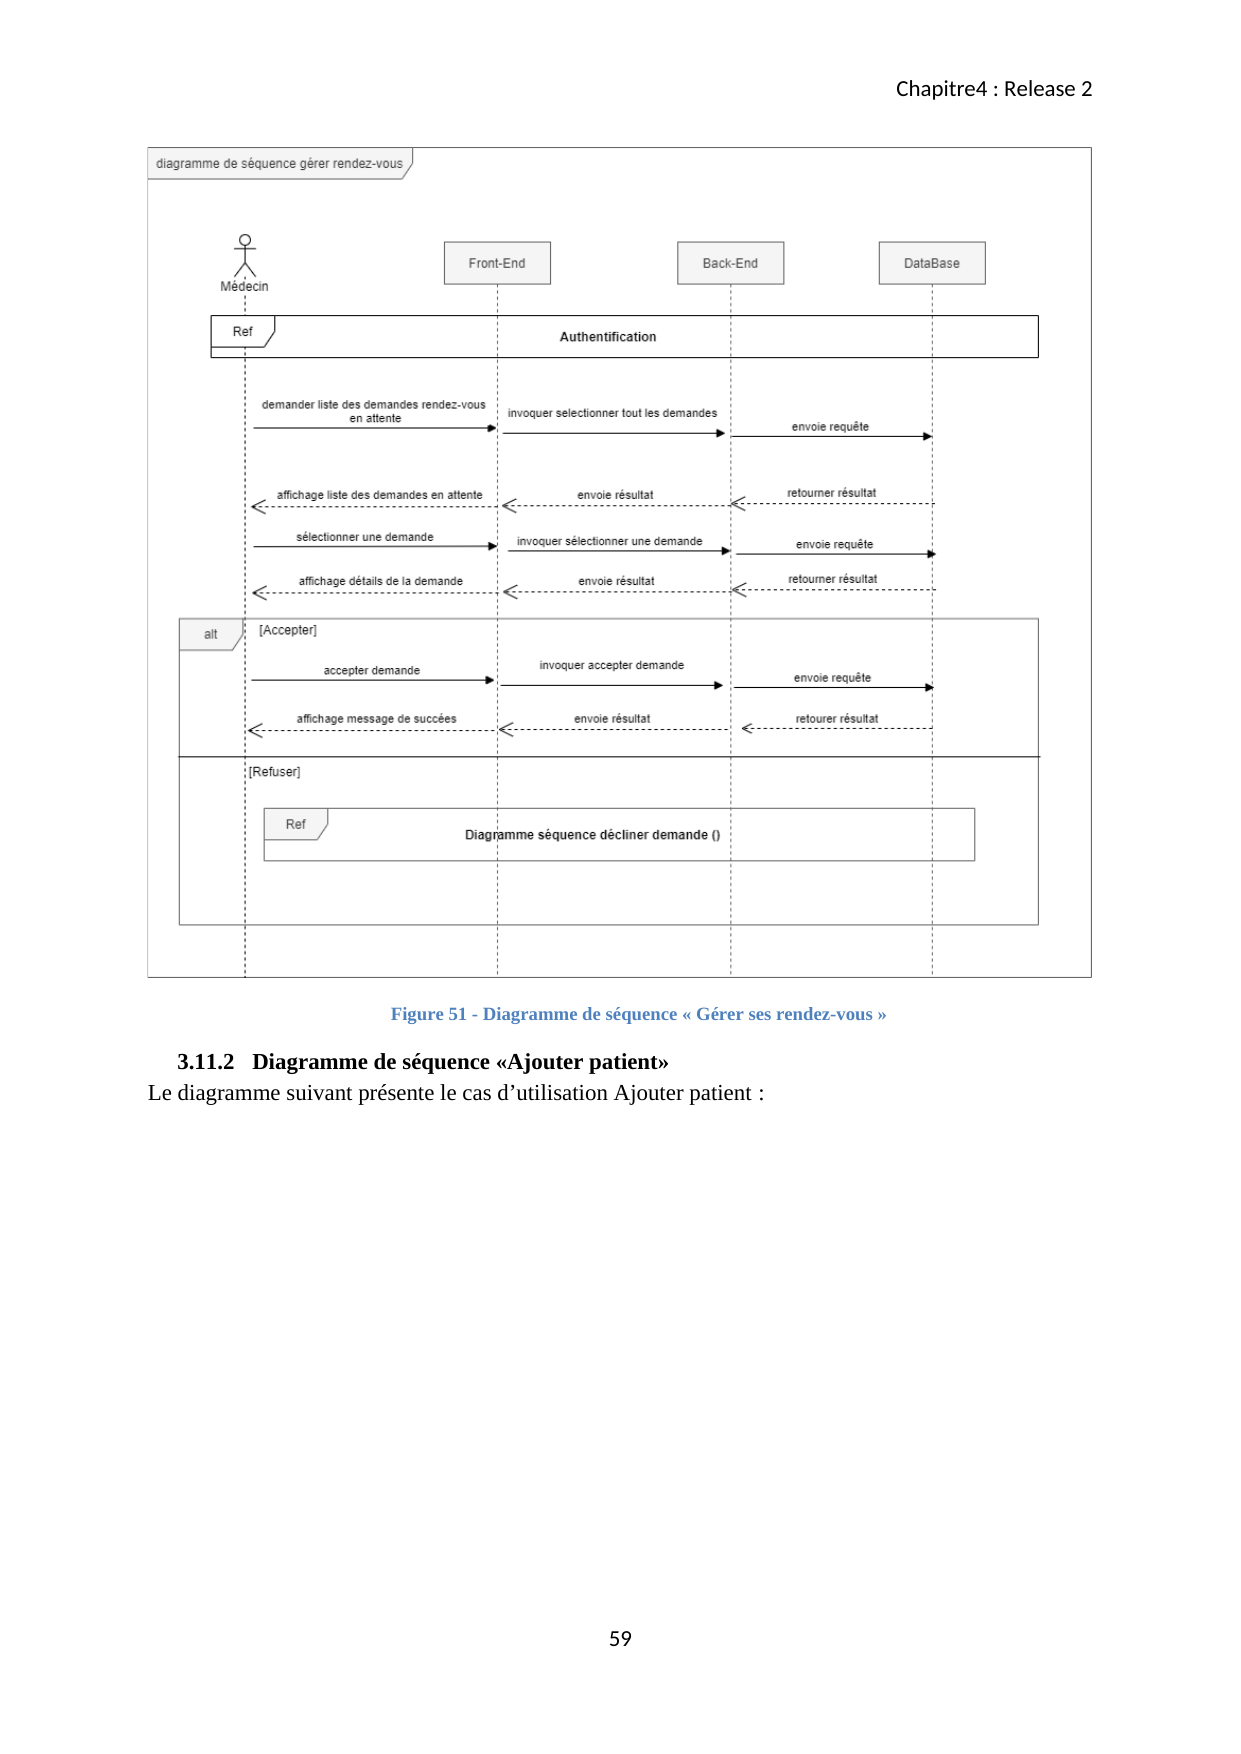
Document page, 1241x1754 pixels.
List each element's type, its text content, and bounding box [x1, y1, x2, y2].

subtitle Diagramme de séquence «Ajouter patient» [177, 1048, 1093, 1075]
picture [147, 147, 1092, 978]
text Figure 51 - Diagramme de séquence « Gérer ses rendez-vous » [185, 1003, 1093, 1024]
text Le diagramme suivant présente le cas d’utilisation Ajouter patient : [148, 1079, 1093, 1105]
